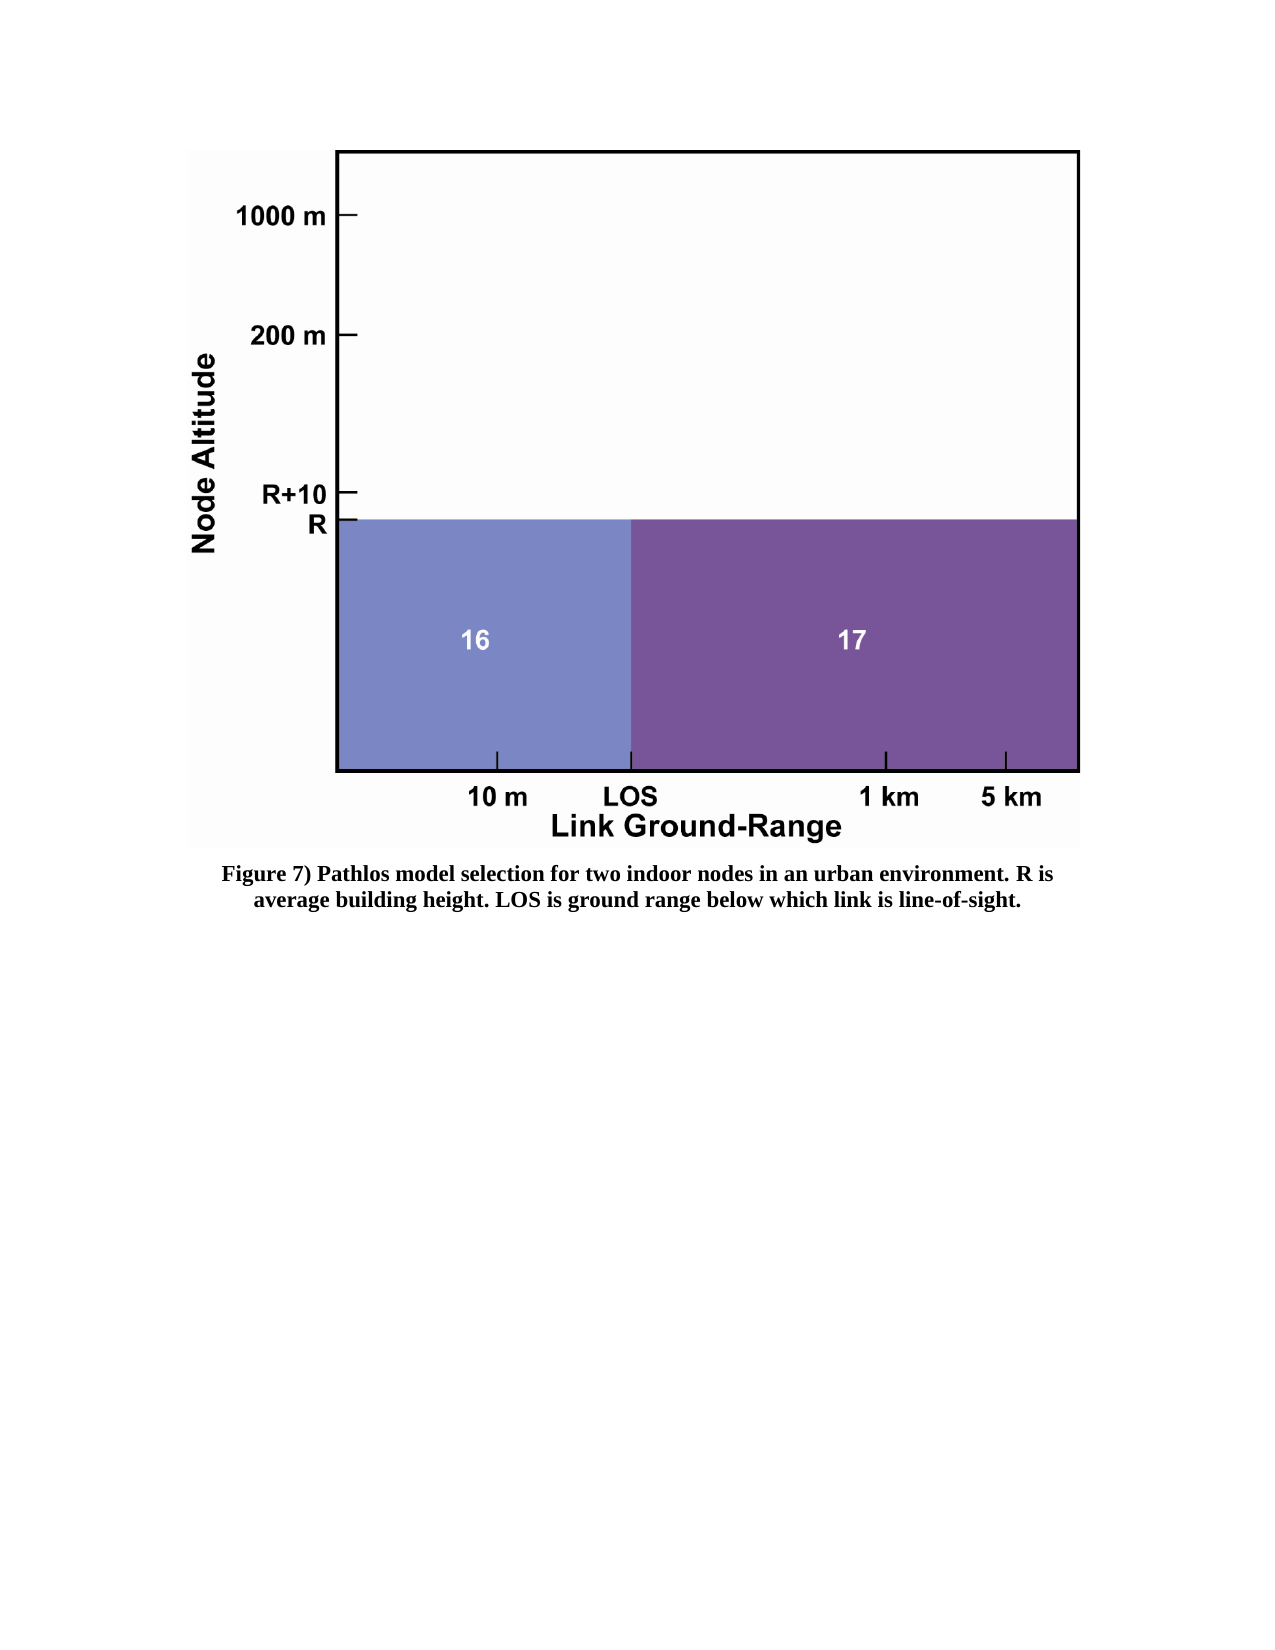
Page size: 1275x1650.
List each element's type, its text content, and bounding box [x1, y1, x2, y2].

text Figure 7) Pathlos model selection for two indoor nodes in an urban environment. R is average building height. LOS is ground range below which link is line-of-sight. [187, 860, 1087, 913]
picture [187, 150, 1080, 848]
